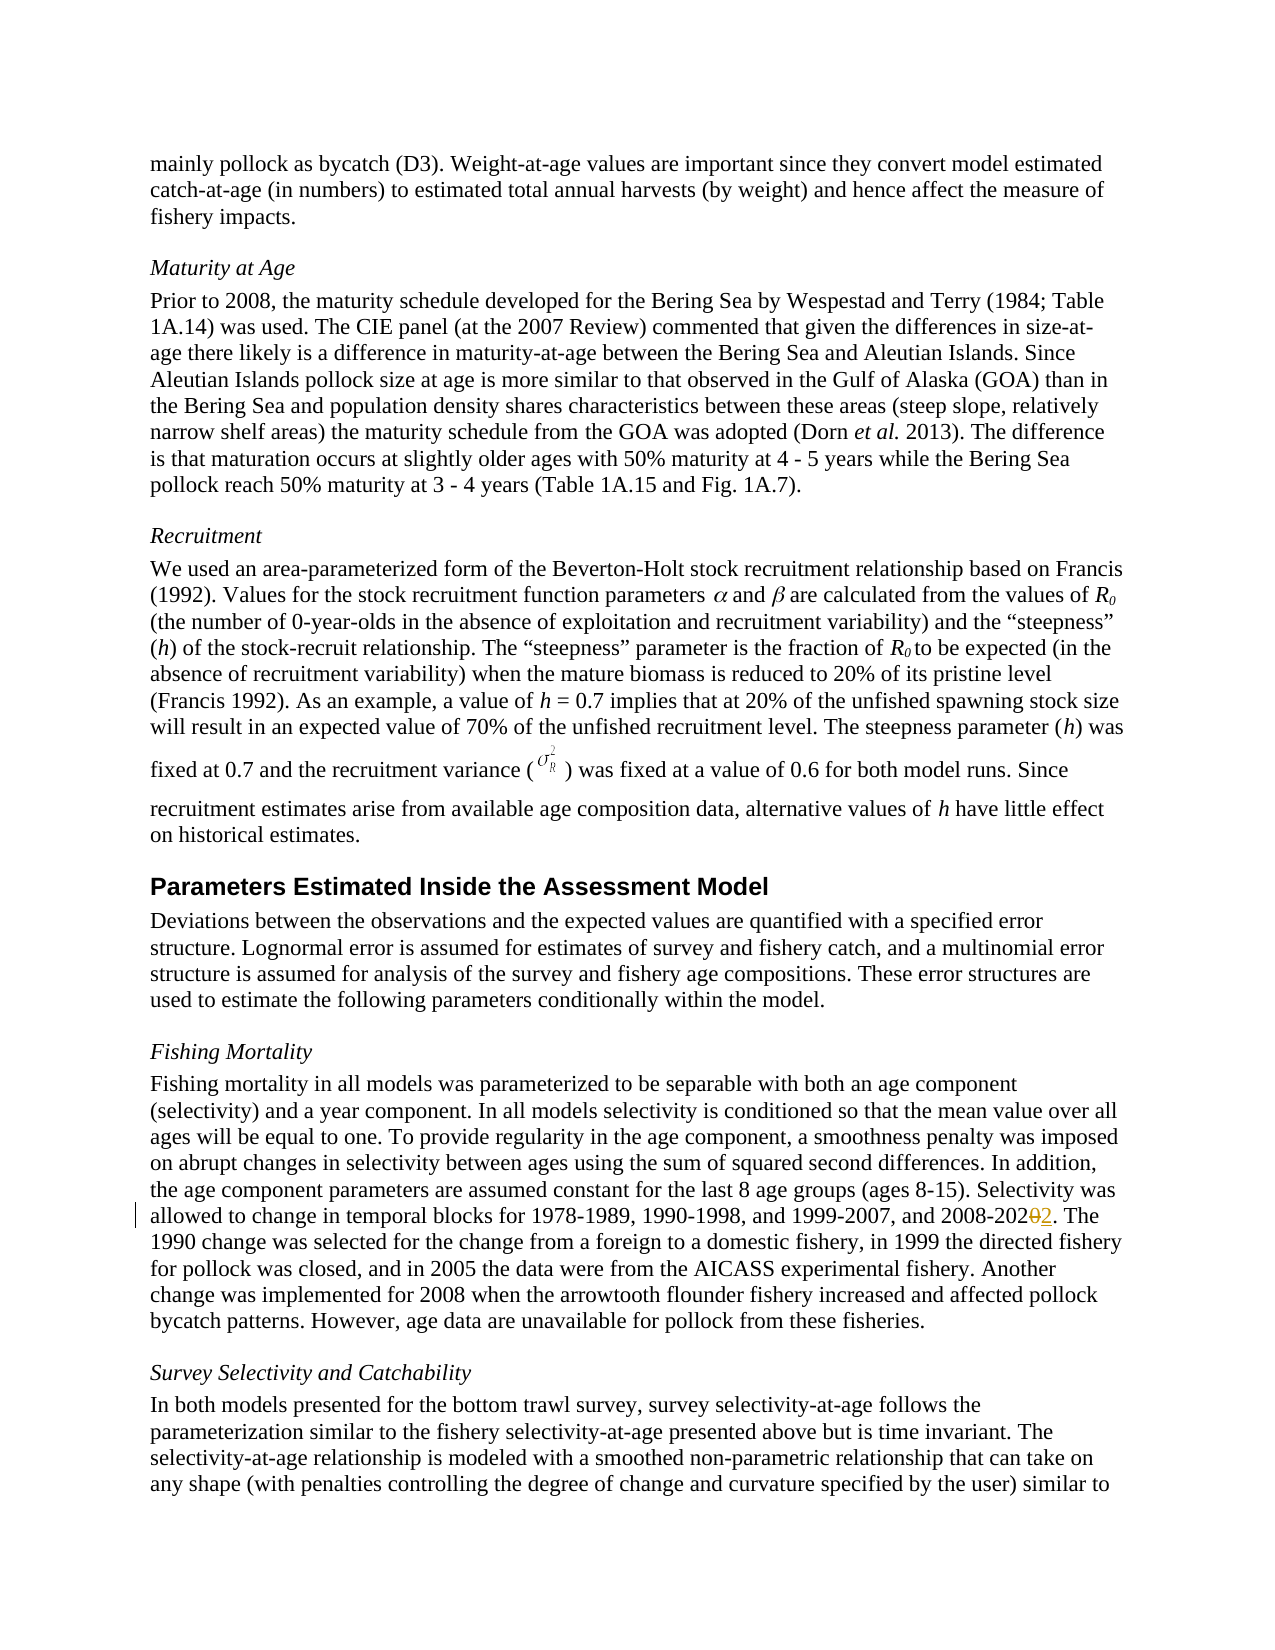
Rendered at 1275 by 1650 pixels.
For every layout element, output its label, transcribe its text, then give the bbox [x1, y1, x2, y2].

text Deviations between the observations and the expected values are quantified with a specified error structure. Lognormal error is assumed for estimates of survey and fishery catch, and a multinomial error structure is assumed for analysis of the survey and fishery age compositions. These error structures are used to estimate the following parameters conditionally within the model. [150, 907, 1125, 1013]
text We used an area-parameterized form of the Beverton-Holt stock recruitment relationship based on Francis (1992). Values for the stock recruitment function parameters and are calculated from the values of R0 (the number of 0-year-olds in the absence of exploitation and recruitment variability) and the “steepness” (h) of the stock-recruit relationship. The “steepness” parameter is the fraction of R0 to be expected (in the absence of recruitment variability) when the mature biomass is reduced to 20% of its pristine level (Francis 1992). As an example, a value of h = 0.7 implies that at 20% of the unfished spawning stock size will result in an expected value of 70% of the unfished recruitment level. The steepness parameter (h) was fixed at 0.7 and the recruitment variance ( ) was fixed at a value of 0.6 for both model runs. Since recruitment estimates arise from available age composition data, alternative values of h have little effect on historical estimates. [150, 555, 1125, 847]
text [150, 1391, 1125, 1497]
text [150, 150, 1125, 229]
subtitle Fishing Mortality [75, 1038, 1125, 1064]
subtitle Survey Selectivity and Catchability [75, 1359, 1125, 1385]
text Prior to 2008, the maturity schedule developed for the Bering Sea by Wespestad and Terry (1984; Table 1A.14) was used. The CIE panel (at the 2007 Review) commented that given the differences in size-at-age there likely is a difference in maturity-at-age between the Bering Sea and Aleutian Islands. Since Aleutian Islands pollock size at age is more similar to that observed in the Gulf of Alaska (GOA) than in the Bering Sea and population density shares characteristics between these areas (steep slope, relatively narrow shelf areas) the maturity schedule from the GOA was adopted (Dorn et al. 2013). The difference is that maturation occurs at slightly older ages with 50% maturity at 4 - 5 years while the Bering Sea pollock reach 50% maturity at 3 - 4 years (Table 1A.15 and Fig. 1A.7). [150, 287, 1125, 497]
subtitle Recruitment [75, 522, 1125, 549]
subtitle Maturity at Age [75, 254, 1125, 280]
text Fishing mortality in all models was parameterized to be separable with both an age component (selectivity) and a year component. In all models selectivity is conditioned so that the mean value over all ages will be equal to one. To provide regularity in the age component, a smoothness penalty was imposed on abrupt changes in selectivity between ages using the sum of squared second differences. In addition, the age component parameters are assumed constant for the last 8 age groups (ages 8-15). Selectivity was allowed to change in temporal blocks for 1978-1989, 1990-1998, and 1999-2007, and 2008-202. The 1990 change was selected for the change from a foreign to a domestic fishery, in 1999 the directed fishery for pollock was closed, and in 2005 the data were from the AICASS experimental fishery. Another change was implemented for 2008 when the arrowtooth flounder fishery increased and affected pollock bycatch patterns. However, age data are unavailable for pollock from these fisheries. [150, 1070, 1125, 1334]
subtitle Parameters Estimated Inside the Assessment Model [150, 872, 1125, 901]
